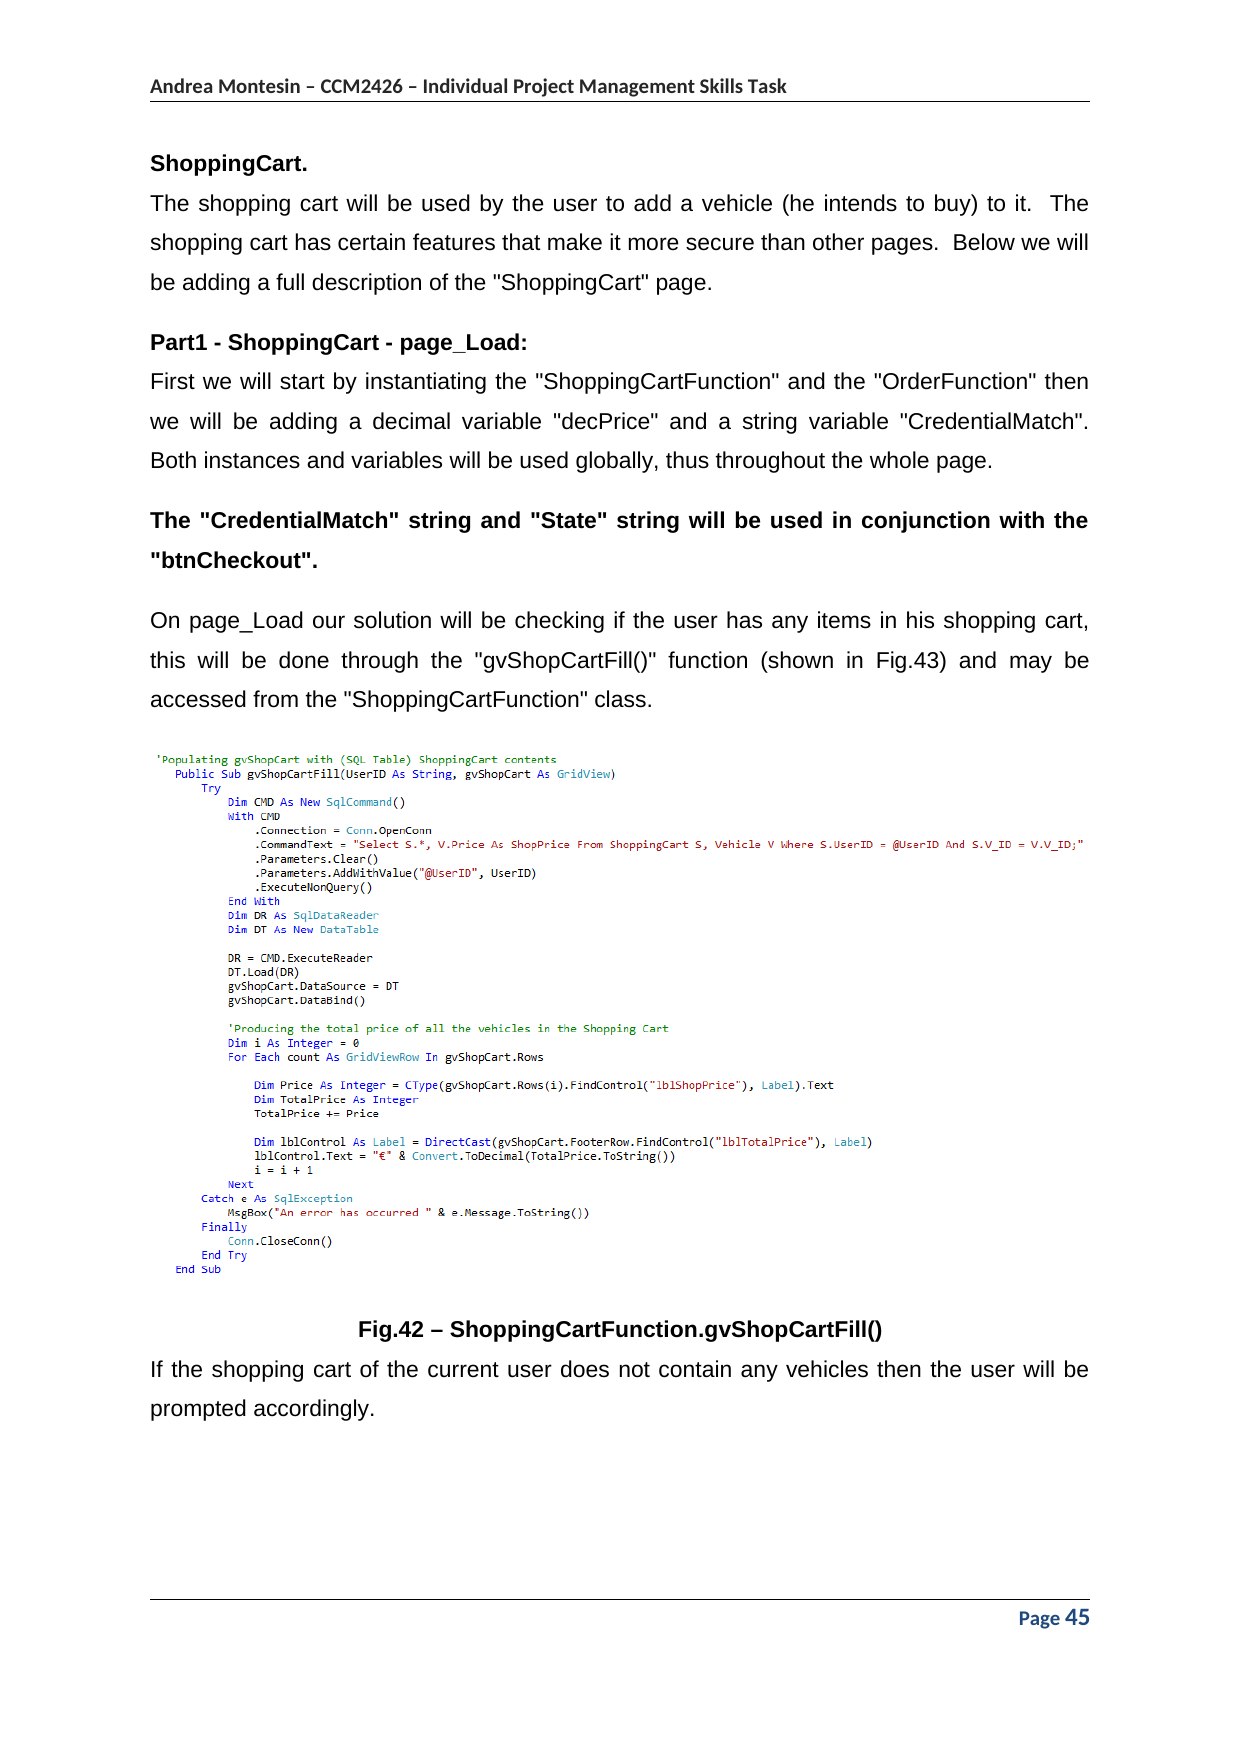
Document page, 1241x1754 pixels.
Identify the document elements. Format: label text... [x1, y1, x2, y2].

text First we will start by instantiating the "ShoppingCartFunction" and the "OrderFunction" then we will be adding a decimal variable "decPrice" and a string variable "CredentialMatch". Both instances and variables will be used globally, thus throughout the whole page. [150, 368, 1090, 473]
subtitle Part1 - ShoppingCart - page_Load: [150, 329, 1090, 355]
picture [150, 746, 1089, 1283]
text On page_Load our solution will be checking if the user has any items in his shopping cart, this will be done through the "gvShopCartFill()" function (shown in Fig.43) and may be accessed from the "ShoppingCartFunction" class. [150, 607, 1090, 713]
subtitle ShoppingCart. [150, 150, 1090, 176]
text The "CredentialMatch" string and "State" string will be used in conjunction with the "btnCheckout". [150, 507, 1090, 573]
text If the shopping cart of the current user does not contain any vehicles then the user will be prompted accordingly. [150, 1356, 1090, 1422]
text The shopping cart will be used by the user to add a vehicle (he intends to buy) to it. The shopping cart has certain features that make it more secure than other pages. Below we will be adding a full description of the "ShoppingCart" page. [150, 189, 1090, 295]
subtitle Fig.42 – ShoppingCartFunction.gvShopCartFill() [150, 1316, 1090, 1343]
